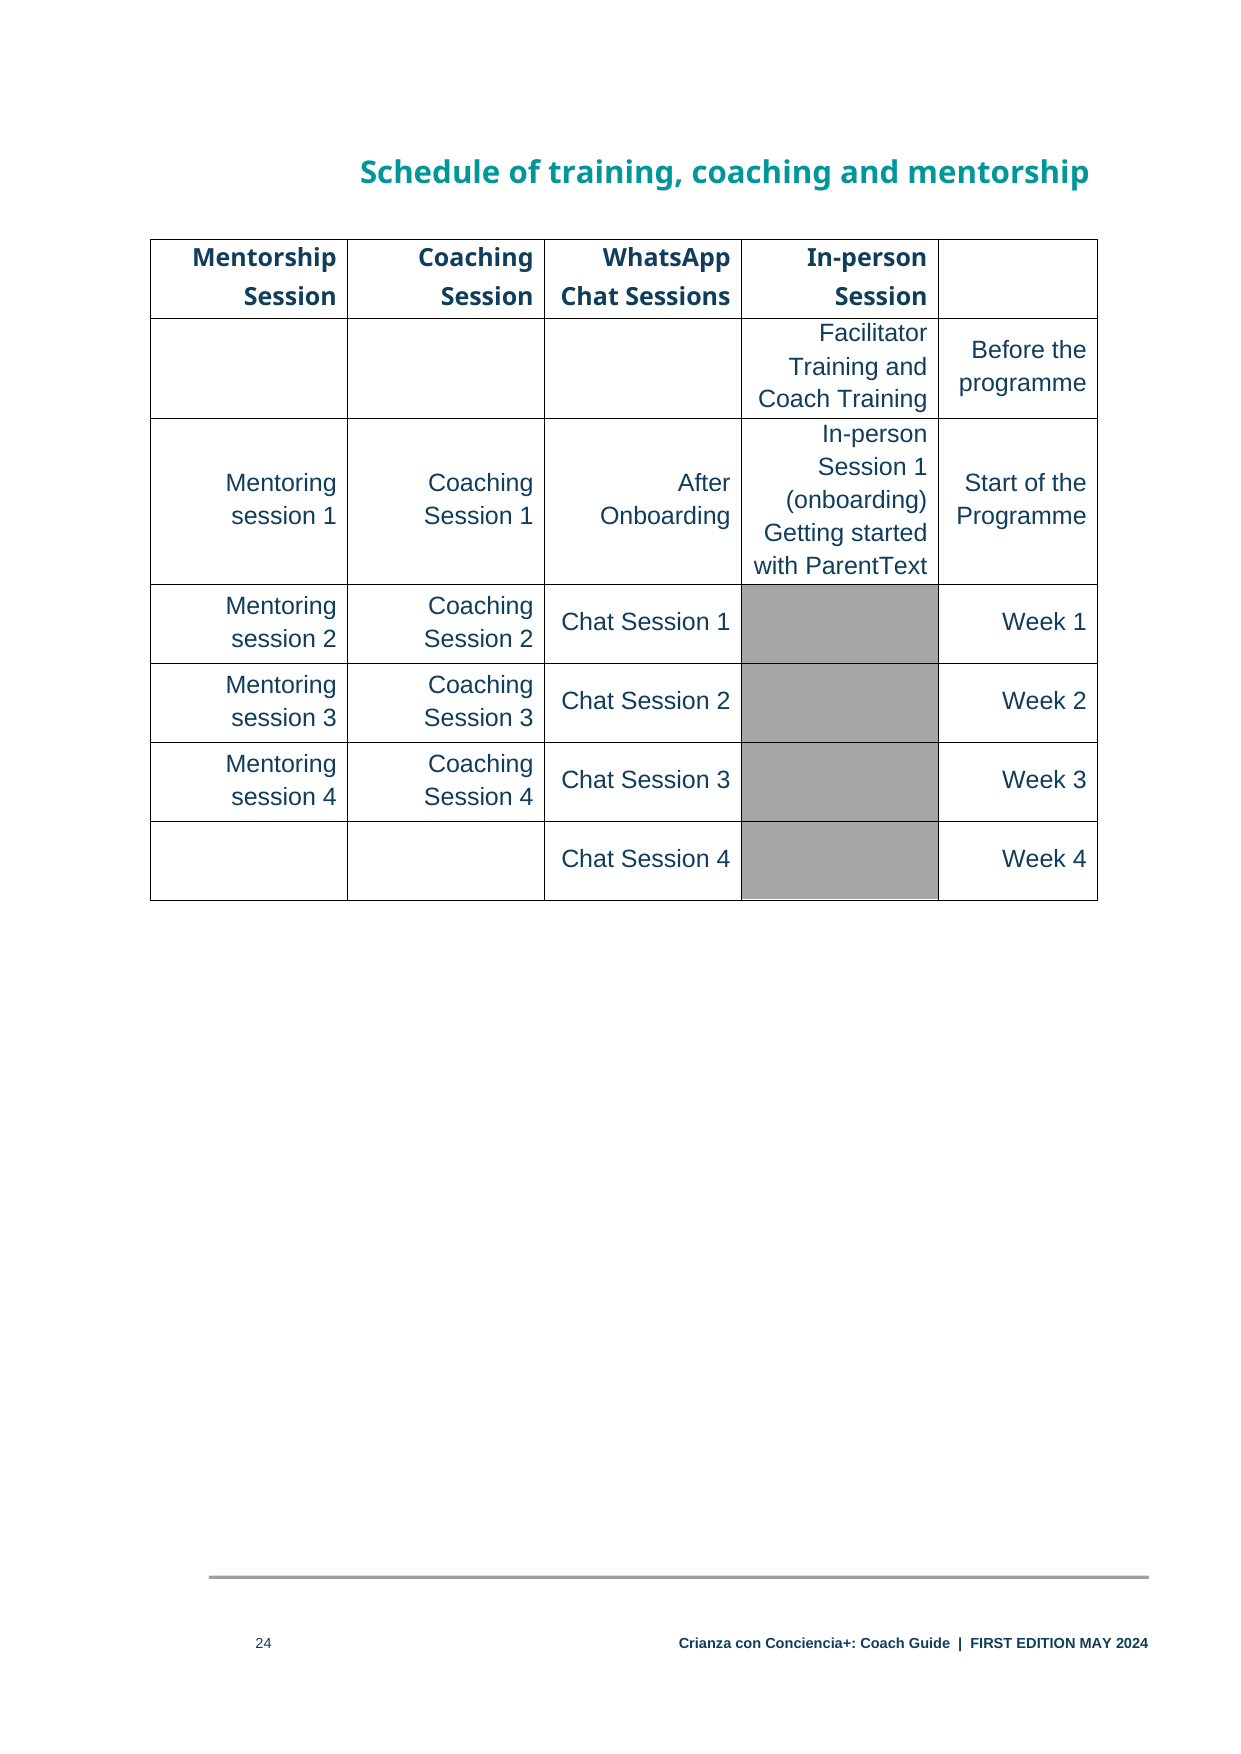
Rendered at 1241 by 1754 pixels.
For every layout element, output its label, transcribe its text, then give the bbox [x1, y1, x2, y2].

table_cell Week 2 [939, 664, 1097, 742]
table_cell Chat Session 2 [545, 664, 741, 742]
table_cell Mentoring session 4 [151, 743, 347, 821]
table_cell Week 1 [939, 585, 1097, 663]
table_cell [151, 319, 347, 417]
table_header WhatsApp Chat Sessions [545, 240, 741, 317]
table_cell Mentoring session 3 [151, 664, 347, 742]
table_cell After Onboarding [545, 419, 741, 584]
table_cell Coaching Session 2 [348, 585, 544, 663]
table_cell Mentoring session 1 [151, 419, 347, 584]
table_cell Mentoring session 2 [151, 585, 347, 663]
table_cell [742, 585, 938, 663]
table_header Coaching Session [348, 240, 544, 317]
table_cell Coaching Session 4 [348, 743, 544, 821]
table_cell [742, 743, 938, 821]
table_header In-person Session [742, 240, 938, 317]
table_cell [742, 664, 938, 742]
table_cell Facilitator Training and Coach Training [742, 319, 938, 417]
table_cell Week 3 [939, 743, 1097, 821]
table_cell Coaching Session 3 [348, 664, 544, 742]
table_cell In-person Session 1 (onboarding) Getting started with ParentText [742, 419, 938, 584]
table_cell Chat Session 1 [545, 585, 741, 663]
table_header [939, 240, 1097, 317]
table_cell Week 4 [939, 822, 1097, 899]
subtitle Schedule of training, coaching and mentorship [150, 150, 1090, 193]
table_cell Chat Session 3 [545, 743, 741, 821]
table_cell [742, 822, 938, 899]
table_cell Start of the Programme [939, 419, 1097, 584]
table_cell [545, 319, 741, 417]
table_cell Chat Session 4 [545, 822, 741, 899]
table_cell Before the programme [939, 319, 1097, 417]
table_cell Coaching Session 1 [348, 419, 544, 584]
table_header Mentorship Session [151, 240, 347, 317]
table_cell [348, 319, 544, 417]
table_cell [348, 822, 544, 899]
table_cell [151, 822, 347, 899]
